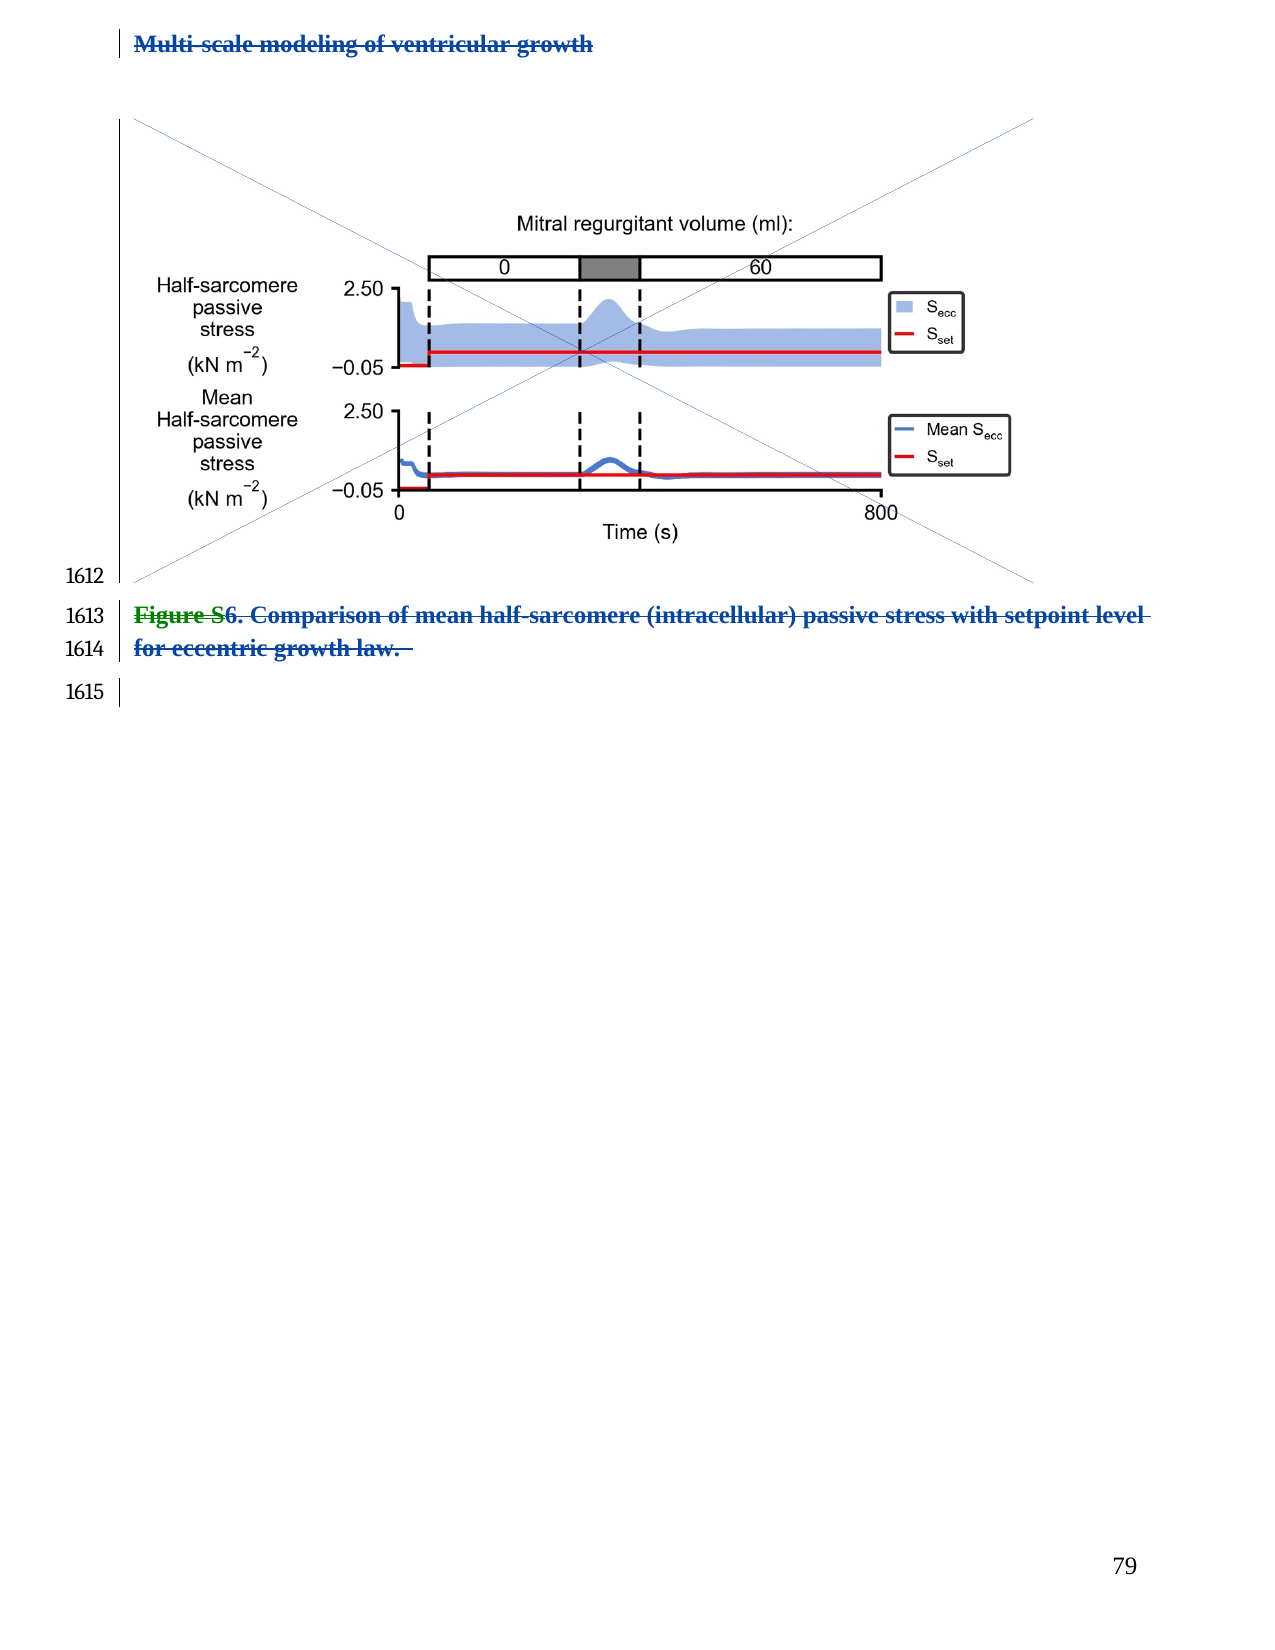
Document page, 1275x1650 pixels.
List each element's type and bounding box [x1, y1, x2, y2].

picture [135, 118, 1032, 350]
picture [134, 352, 1033, 584]
picture [133, 119, 581, 582]
picture [586, 119, 1034, 582]
